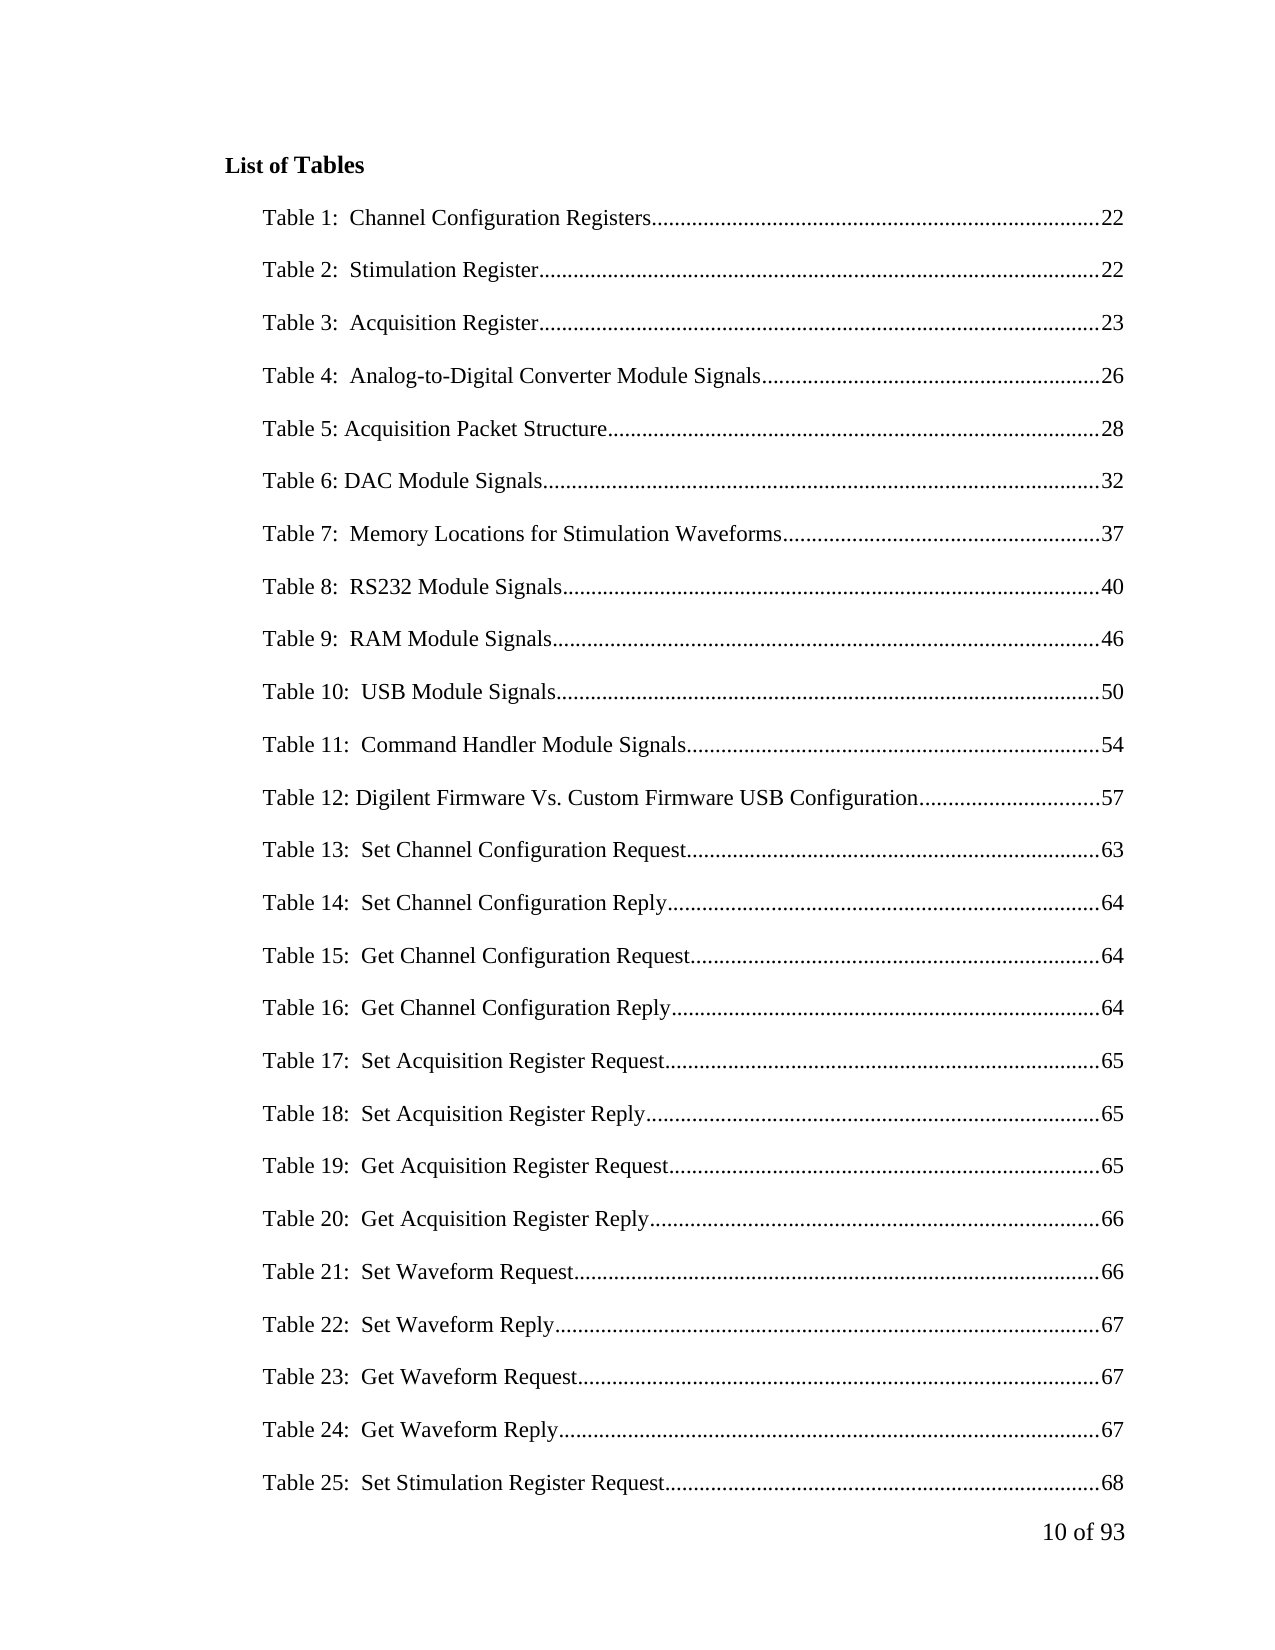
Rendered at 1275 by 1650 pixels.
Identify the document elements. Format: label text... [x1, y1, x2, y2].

text Table 25: Set Stimulation Register Request 68 [262, 1469, 1125, 1495]
text Table 16: Get Channel Configuration Reply 64 [262, 994, 1125, 1021]
text Table 13: Set Channel Configuration Request 63 [262, 836, 1125, 863]
text Table 10: USB Module Signals 50 [262, 678, 1125, 704]
text Table 22: Set Waveform Reply 67 [262, 1311, 1125, 1337]
text Table 24: Get Waveform Reply 67 [262, 1416, 1125, 1442]
text List of Tables [225, 150, 1125, 179]
text Table 4: Analog-to-Digital Converter Module Signals 26 [262, 362, 1125, 388]
text Table 23: Get Waveform Request 67 [262, 1363, 1125, 1390]
text Table 6: DAC Module Signals 32 [262, 467, 1125, 494]
text Table 8: RS232 Module Signals 40 [262, 573, 1125, 599]
text Table 9: RAM Module Signals 46 [262, 625, 1125, 652]
text Table 18: Set Acquisition Register Reply 65 [262, 1100, 1125, 1126]
text Table 17: Set Acquisition Register Request 65 [262, 1047, 1125, 1073]
text Table 2: Stimulation Register 22 [262, 256, 1125, 283]
text Table 11: Command Handler Module Signals 54 [262, 731, 1125, 757]
text Table 12: Digilent Firmware Vs. Custom Firmware USB Configuration 57 [262, 783, 1125, 810]
text Table 20: Get Acquisition Register Reply 66 [262, 1205, 1125, 1232]
text Table 3: Acquisition Register 23 [262, 309, 1125, 336]
text Table 21: Set Waveform Request 66 [262, 1258, 1125, 1284]
text Table 5: Acquisition Packet Structure 28 [262, 414, 1125, 441]
text Table 7: Memory Locations for Stimulation Waveforms 37 [262, 520, 1125, 546]
text Table 14: Set Channel Configuration Reply 64 [262, 889, 1125, 915]
text Table 1: Channel Configuration Registers 22 [262, 204, 1125, 230]
text Table 19: Get Acquisition Register Request 65 [262, 1152, 1125, 1179]
text Table 15: Get Channel Configuration Request 64 [262, 942, 1125, 968]
